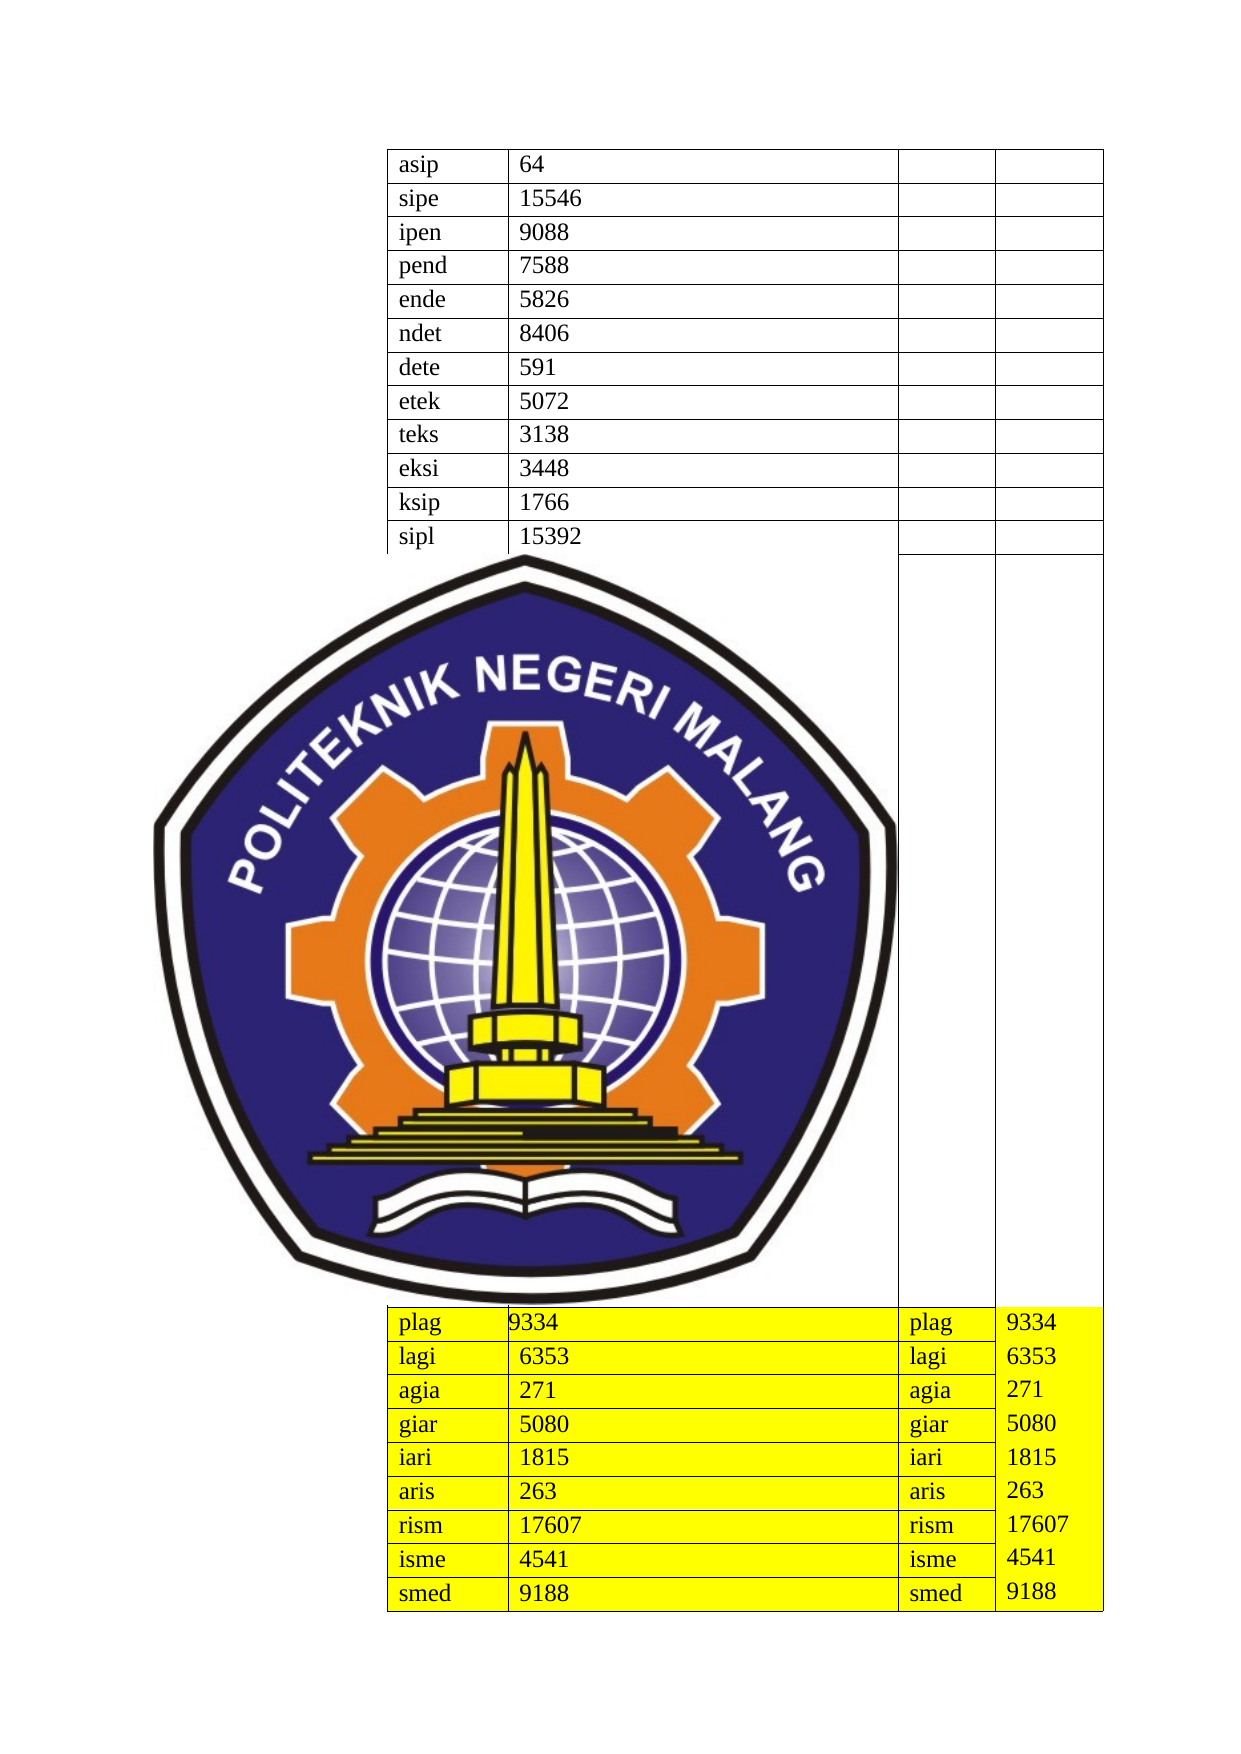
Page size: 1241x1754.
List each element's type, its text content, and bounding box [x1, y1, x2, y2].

table_cell agia [899, 1375, 995, 1408]
table_cell [996, 251, 1103, 284]
table_cell [899, 488, 995, 520]
table_cell 9088 [509, 217, 898, 250]
table_cell asip [388, 150, 508, 182]
table_cell [899, 251, 995, 284]
table_cell 15392 [509, 521, 898, 554]
table_cell giar [388, 1409, 508, 1442]
table_cell 9188 [509, 1578, 898, 1611]
table_cell [996, 285, 1103, 317]
table_cell [899, 217, 995, 250]
table_cell [996, 150, 1103, 182]
table_cell ksip [388, 488, 508, 520]
table_cell ipen [388, 217, 508, 250]
table_cell ende [388, 285, 508, 317]
table_cell plag [388, 1308, 508, 1341]
table_cell 4541 [509, 1544, 898, 1577]
table_cell [899, 285, 995, 317]
table_cell [996, 353, 1103, 385]
table_cell [996, 521, 1103, 554]
table_cell 5080 [509, 1409, 898, 1442]
table_cell 64 [509, 150, 898, 182]
table_cell 15546 [509, 184, 898, 216]
table_cell [899, 353, 995, 385]
table_cell smed [388, 1578, 508, 1611]
table_cell giar [899, 1409, 995, 1442]
table_cell sipe [388, 184, 508, 216]
table_cell agia [388, 1375, 508, 1408]
table_cell 263 [509, 1477, 898, 1509]
table_cell [899, 319, 995, 351]
table_cell 271 [509, 1375, 898, 1408]
table_cell rism [388, 1511, 508, 1543]
table_cell aris [388, 1477, 508, 1509]
table_cell smed [899, 1578, 995, 1611]
table_cell [996, 386, 1103, 419]
table_cell etek [388, 386, 508, 419]
table_cell isme [388, 1544, 508, 1577]
table_cell 1815 [509, 1443, 898, 1476]
table_cell [899, 454, 995, 486]
table_cell rism [899, 1511, 995, 1543]
table_cell pend [388, 251, 508, 284]
table_cell aris [899, 1477, 995, 1509]
table_cell [996, 420, 1103, 453]
table_cell 8406 [509, 319, 898, 351]
table_cell [899, 184, 995, 216]
table_cell ndet [388, 319, 508, 351]
table_cell [899, 521, 995, 554]
table_cell [899, 150, 995, 182]
table_cell 6353 [509, 1342, 898, 1374]
table_cell [899, 386, 995, 419]
table_cell [899, 555, 995, 1307]
table_cell iari [388, 1443, 508, 1476]
table_cell 9334 [509, 1308, 898, 1341]
picture [153, 554, 898, 1305]
table_cell 1766 [509, 488, 898, 520]
table_cell iari [899, 1443, 995, 1476]
table_cell 7588 [509, 251, 898, 284]
table_cell [996, 184, 1103, 216]
table_cell [996, 555, 1103, 1307]
table_cell 3138 [509, 420, 898, 453]
table_cell isme [899, 1544, 995, 1577]
table_cell lagi [388, 1342, 508, 1374]
table_cell dete [388, 353, 508, 385]
table_cell 9334 6353 271 5080 1815 263 17607 4541 9188 9661 974 865 16255 6986 9696 [996, 1307, 1103, 1611]
table_cell [899, 420, 995, 453]
table_cell [996, 454, 1103, 486]
table_cell teks [388, 420, 508, 453]
table_cell sipl [388, 521, 508, 554]
table_cell 5072 [509, 386, 898, 419]
table_cell [996, 217, 1103, 250]
table_cell 591 [509, 353, 898, 385]
table_cell 17607 [509, 1511, 898, 1543]
table_cell plag [899, 1308, 995, 1341]
table_cell 5826 [509, 285, 898, 317]
table_cell eksi [388, 454, 508, 486]
table_cell lagi [899, 1342, 995, 1374]
table_cell 3448 [509, 454, 898, 486]
table_cell [996, 319, 1103, 351]
table_cell [996, 488, 1103, 520]
